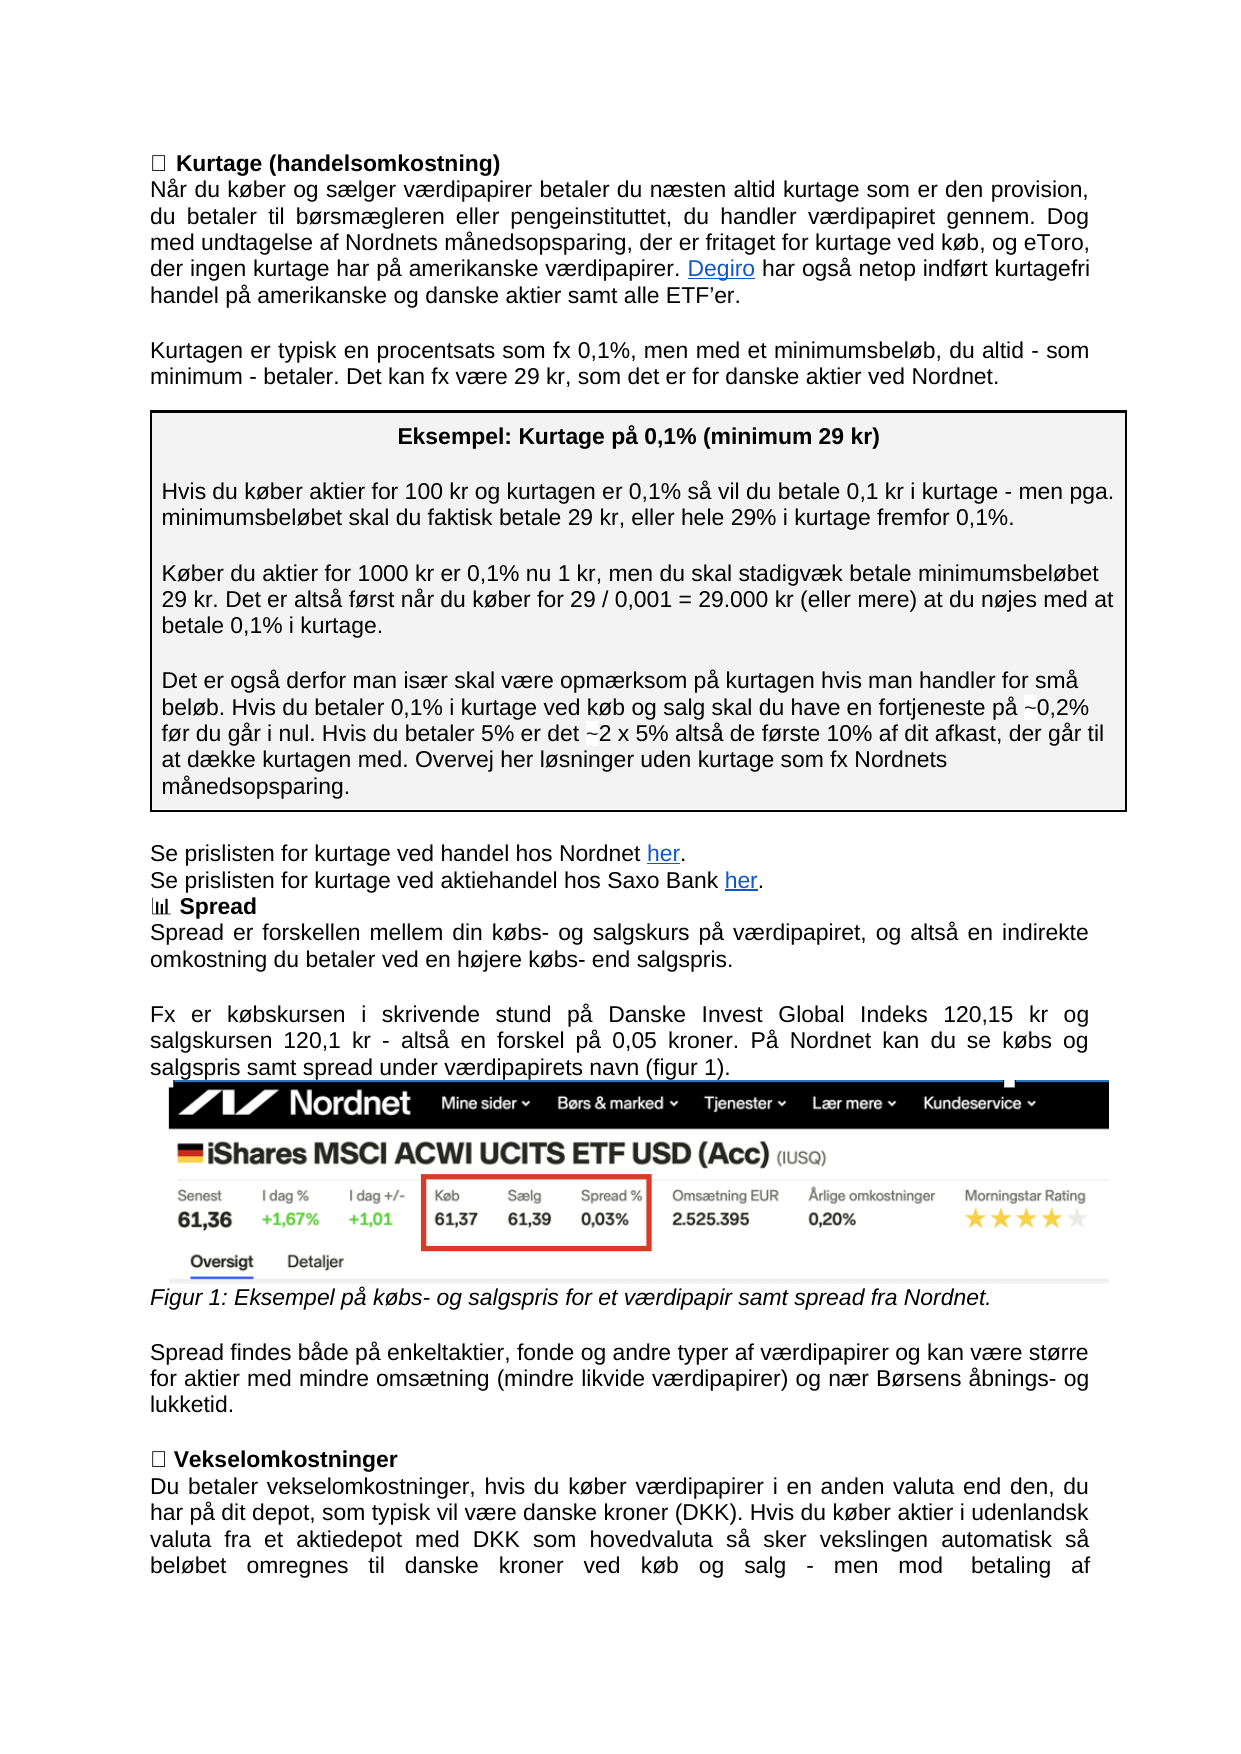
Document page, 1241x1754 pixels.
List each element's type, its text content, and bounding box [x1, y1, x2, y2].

text Figur 1: Eksempel på købs- og salgspris for et værdipapir samt spread fra Nordnet. [150, 1283, 1090, 1310]
text 💸 Kurtage (handelsomkostning) [176, 150, 1090, 176]
text Kurtagen er typisk en procentsats som fx 0,1%, men med et minimumsbeløb, du altid - som minimum - betaler. Det kan fx være 29 kr, som det er for danske aktier ved Nordnet. [150, 337, 1090, 389]
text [150, 1473, 1090, 1578]
text Spread er forskellen mellem din købs- og salgskurs på værdipapiret, og altså en indirekte omkostning du betaler ved en højere købs- end salgspris. [150, 919, 1090, 972]
table_header Eksempel: Kurtage på 0,1% (minimum 29 kr) Hvis du køber aktier for 100 kr og kurtagen er 0,1% så vil du betale 0,1 kr i kurtage - men pga. minimumsbeløbet skal du faktisk betale 29 kr, eller hele 29% i kurtage fremfor 0,1%. Køber du aktier for 1000 kr er 0,1% nu 1 kr, men du skal stadigvæk betale minimumsbeløbet 29 kr. Det er altså først når du køber for 29 / 0,001 = 29.000 kr (eller mere) at du nøjes med at betale 0,1% i kurtage. Det er også derfor man især skal være opmærksom på kurtagen hvis man handler for små beløb. Hvis du betaler 0,1% i kurtage ved køb og salg skal du have en fortjeneste på ~0,2% før du går i nul. Hvis du betaler 5% er det ~2 x 5% altså de første 10% af dit afkast, der går til at dække kurtagen med. Overvej her løsninger uden kurtage som fx Nordnets månedsopsparing. [152, 413, 1125, 809]
text 💶 Vekselomkostninger [173, 1446, 1090, 1473]
text Spread findes både på enkeltaktier, fonde og andre typer af værdipapirer og kan være større for aktier med mindre omsætning (mindre likvide værdipapirer) og nær Børsens åbnings- og lukketid. [150, 1339, 1090, 1418]
text Se prislisten for kurtage ved aktiehandel hos Saxo Bank her. [150, 867, 1090, 893]
text 📊 Spread [179, 893, 1090, 919]
text Fx er købskursen i skrivende stund på Danske Invest Global Indeks 120,15 kr og salgskursen 120,1 kr - altså en forskel på 0,05 kroner. På Nordnet kan du se købs og salgspris samt spread under værdipapirets navn (figur 1). [150, 1001, 1090, 1080]
text Se prislisten for kurtage ved handel hos Nordnet her. [150, 840, 1090, 867]
text Når du køber og sælger værdipapirer betaler du næsten altid kurtage som er den provision, du betaler til børsmægleren eller pengeinstituttet, du handler værdipapiret gennem. Dog med undtagelse af Nordnets månedsopsparing, der er fritaget for kurtage ved køb, og eToro, der ingen kurtage har på amerikanske værdipapirer. Degiro har også netop indført kurtagefri handel på amerikanske og danske aktier samt alle ETF’er. [150, 176, 1090, 308]
